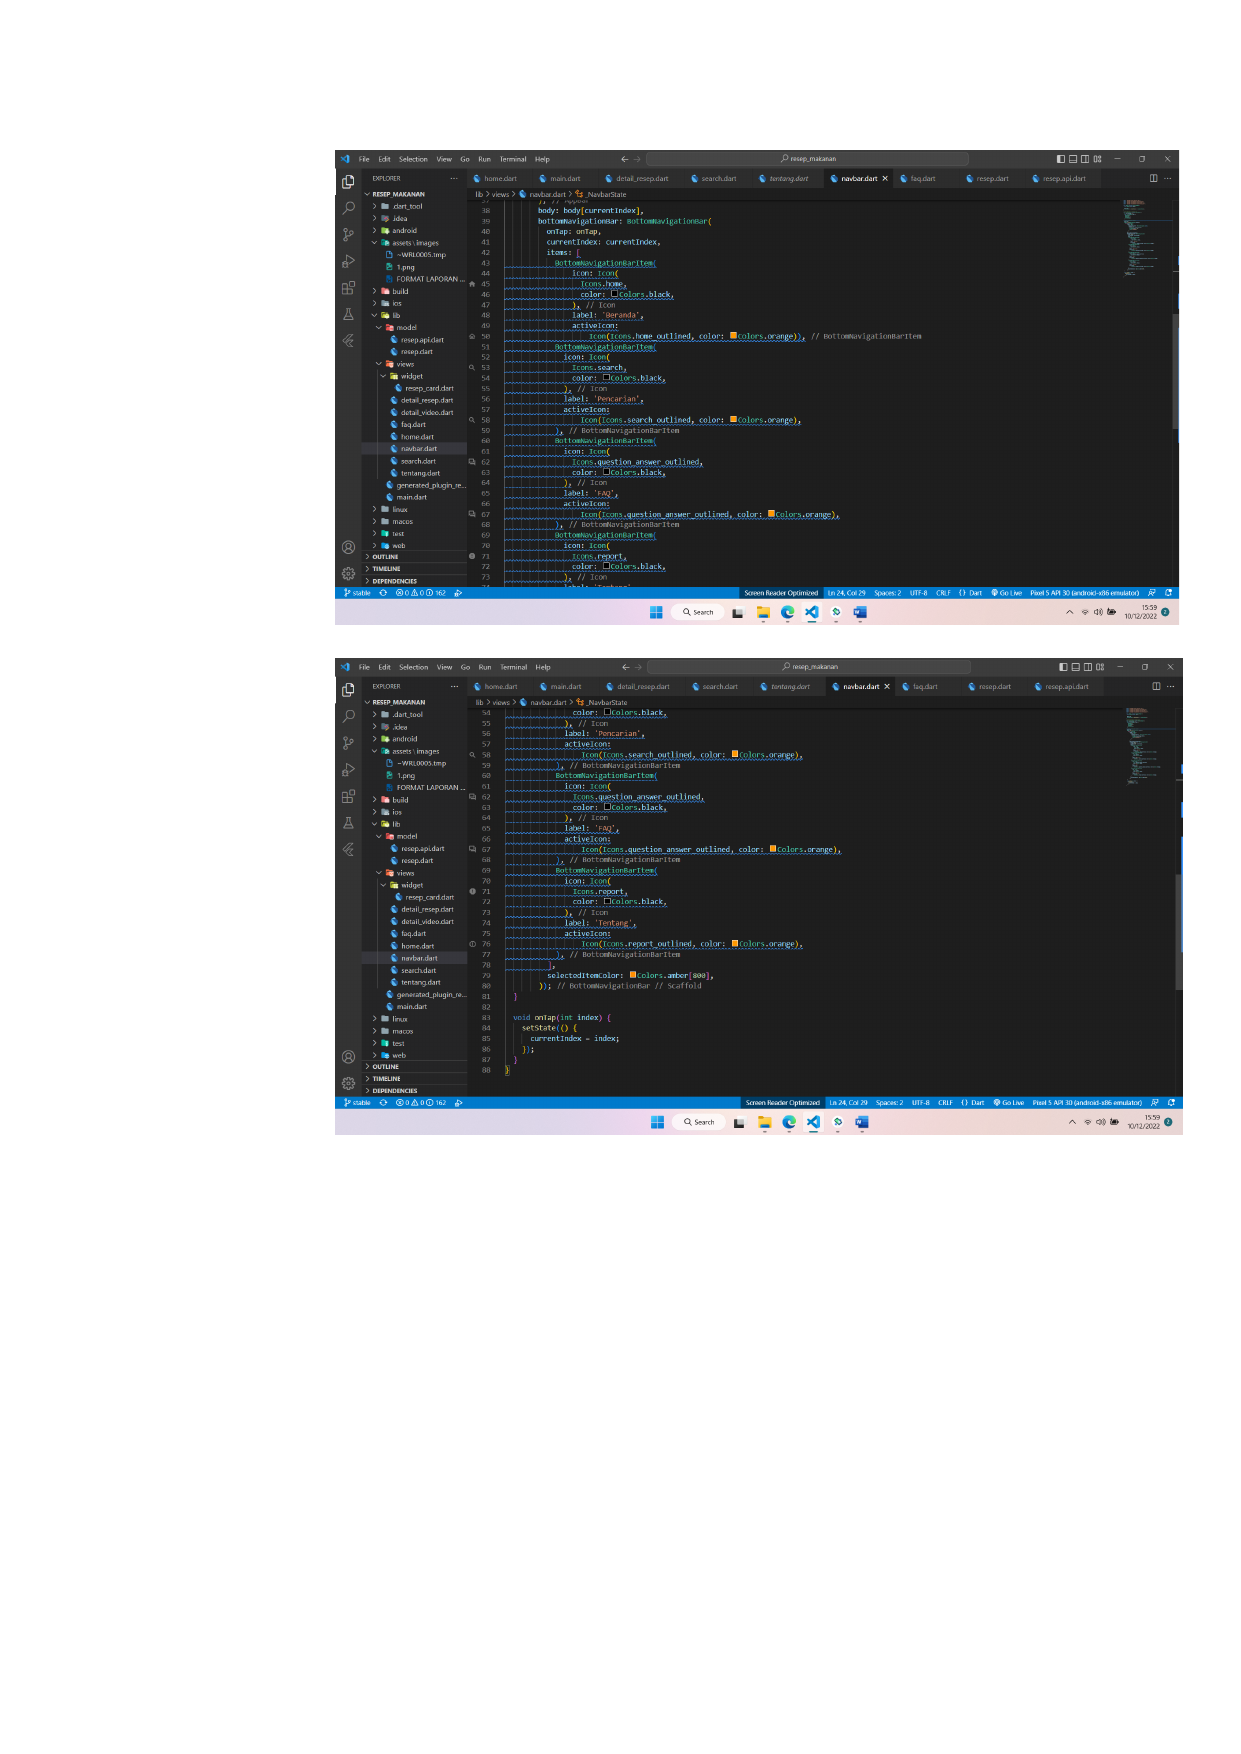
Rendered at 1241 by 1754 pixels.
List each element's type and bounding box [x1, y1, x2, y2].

picture [335, 658, 1183, 1135]
picture [335, 150, 1180, 625]
